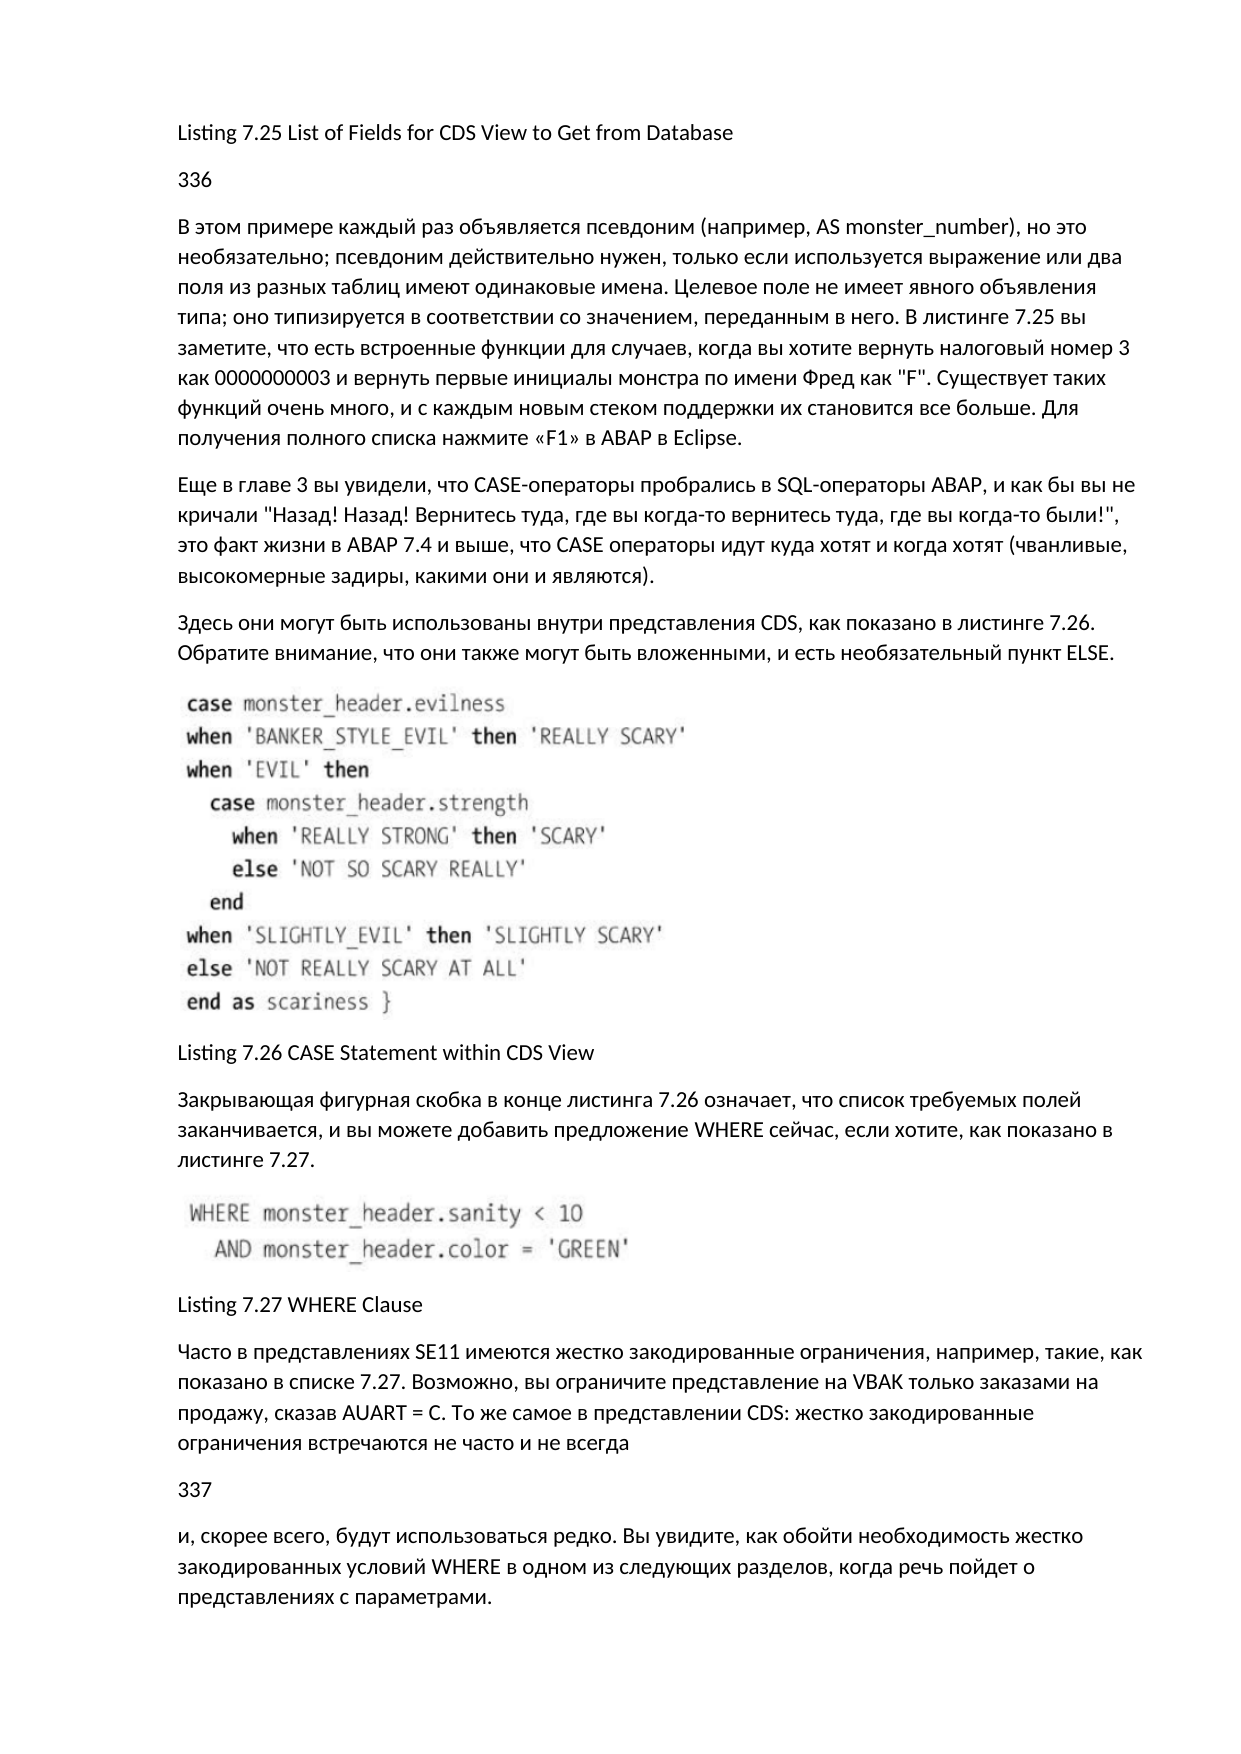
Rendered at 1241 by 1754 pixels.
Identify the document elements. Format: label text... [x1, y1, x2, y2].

text Здесь они могут быть использованы внутри представления CDS, как показано в листинге 7.26. Обратите внимание, что они также могут быть вложенными, и есть необязательный пункт ELSE. [177, 608, 1152, 666]
text и, скорее всего, будут использоваться редко. Вы увидите, как обойти необходимость жестко закодированных условий WHERE в одном из следующих разделов, когда речь пойдет о представлениях с параметрами. [177, 1522, 1152, 1610]
text Закрывающая фигурная скобка в конце листинга 7.26 означает, что список требуемых полей заканчивается, и вы можете добавить предложение WHERE сейчас, если хотите, как показано в листинге 7.27. [177, 1085, 1152, 1173]
text Listing 7.25 List of Fields for CDS View to Get from Database [177, 118, 1152, 146]
text В этом примере каждый раз объявляется псевдоним (например, AS monster_number), но это необязательно; псевдоним действительно нужен, только если используется выражение или два поля из разных таблиц имеют одинаковые имена. Целевое поле не имеет явного объявления типа; оно типизируется в соответствии со значением, переданным в него. В листинге 7.25 вы заметите, что есть встроенные функции для случаев, когда вы хотите вернуть налоговый номер 3 как 0000000003 и вернуть первые инициалы монстра по имени Фред как "F". Существует таких функций очень много, и с каждым новым стеком поддержки их становится все больше. Для получения полного списка нажмите «F1» в ABAP в Eclipse. [177, 212, 1152, 451]
picture [177, 684, 693, 1020]
text 337 [177, 1475, 1152, 1503]
text Часто в представлениях SE11 имеются жестко закодированные ограничения, например, такие, как показано в списке 7.27. Возможно, вы ограничите представление на VBAK только заказами на продажу, сказав AUART = C. То же самое в представлении CDS: жестко закодированные ограничения встречаются не часто и не всегда [177, 1337, 1152, 1456]
text Listing 7.27 WHERE Clause [177, 1290, 1152, 1318]
text 336 [177, 165, 1152, 193]
picture [177, 1192, 635, 1272]
text Listing 7.26 CASE Statement within CDS View [177, 1038, 1152, 1066]
text Еще в главе 3 вы увидели, что CASE-операторы пробрались в SQL-операторы ABAP, и как бы вы не кричали "Назад! Назад! Вернитесь туда, где вы когда-то вернитесь туда, где вы когда-то были!", это факт жизни в ABAP 7.4 и выше, что CASE операторы идут куда хотят и когда хотят (чванливые, высокомерные задиры, какими они и являются). [177, 470, 1152, 589]
